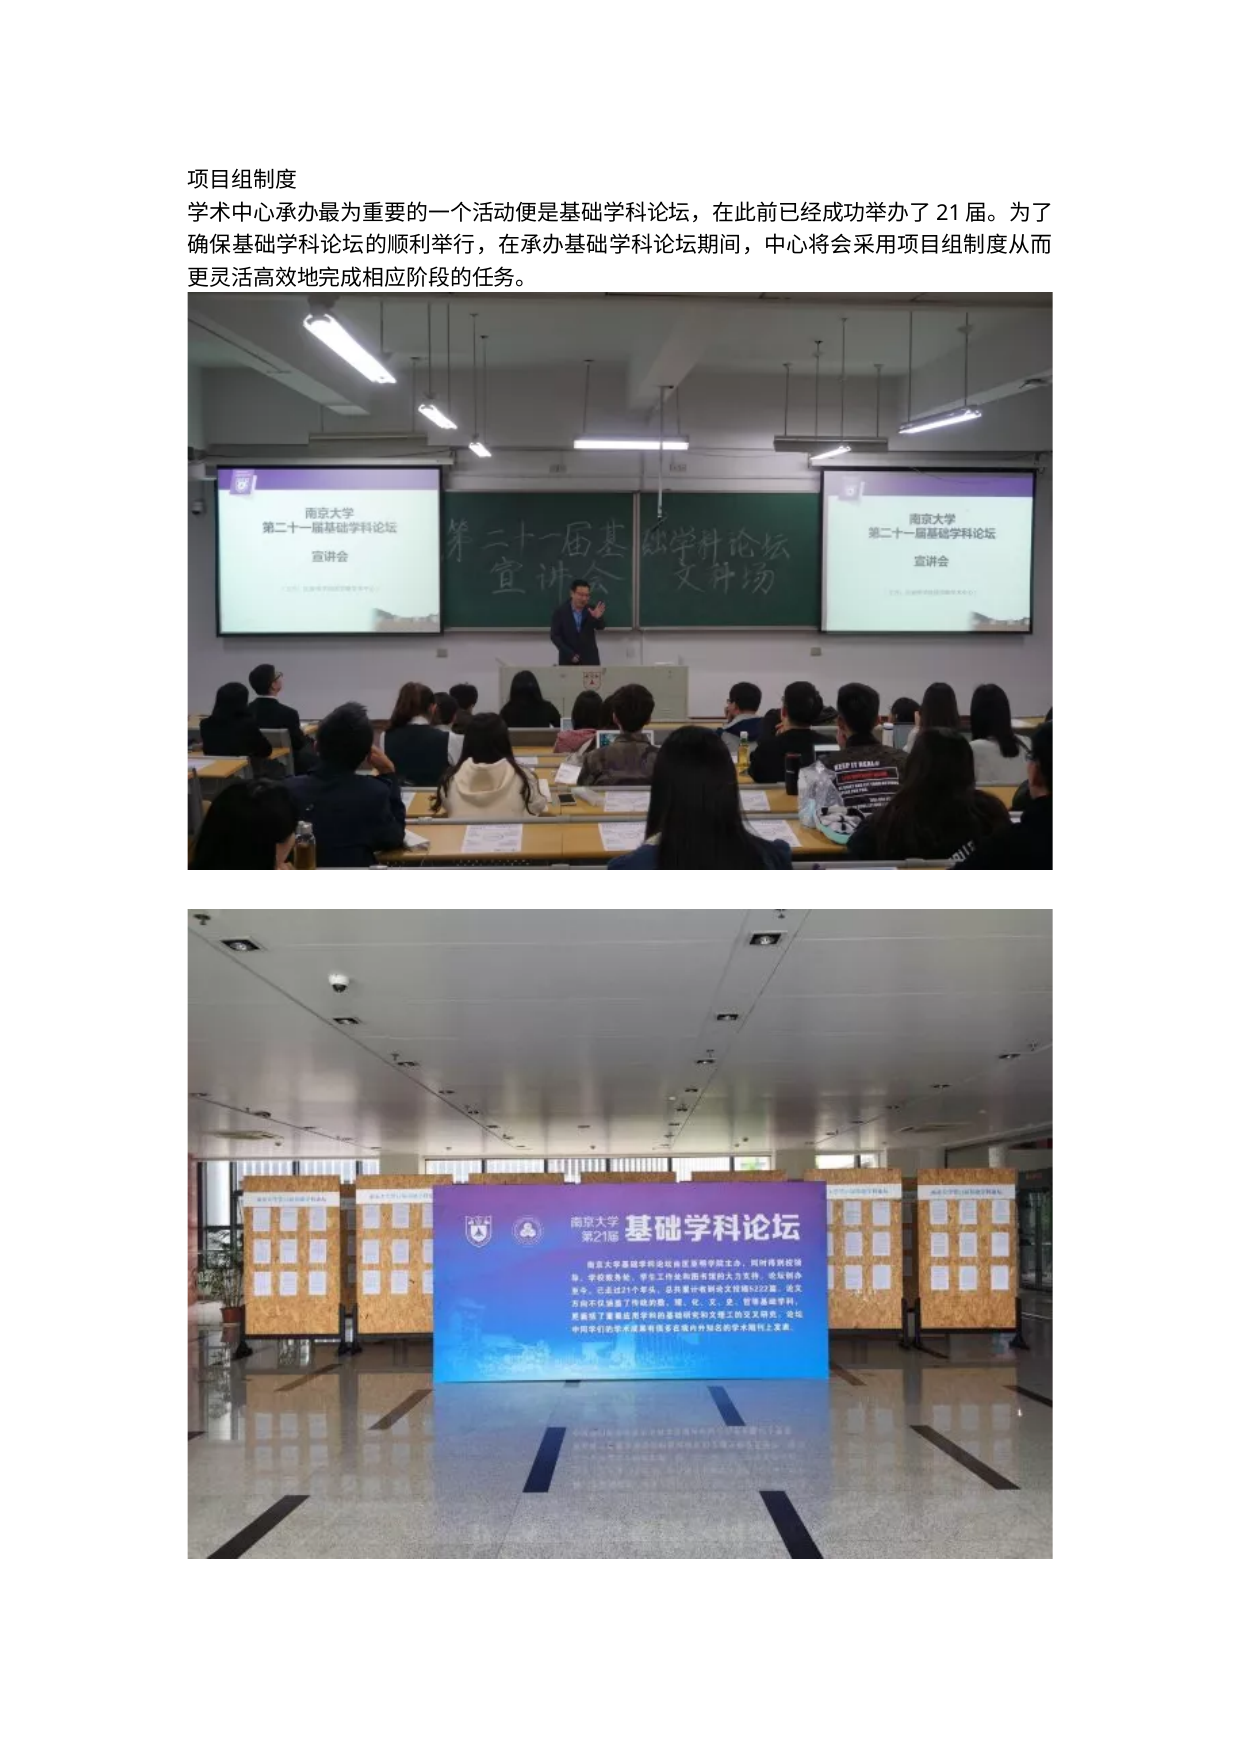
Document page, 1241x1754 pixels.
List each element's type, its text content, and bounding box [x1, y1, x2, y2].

text 学术中心承办最为重要的一个活动便是基础学科论坛，在此前已经成功举办了21届。为了确保基础学科论坛的顺利举行，在承办基础学科论坛期间，中心将会采用项目组制度从而更灵活高效地完成相应阶段的任务。 [187, 194, 1053, 292]
picture [187, 292, 1053, 870]
picture [187, 909, 1053, 1559]
text 项目组制度 [187, 162, 1053, 194]
